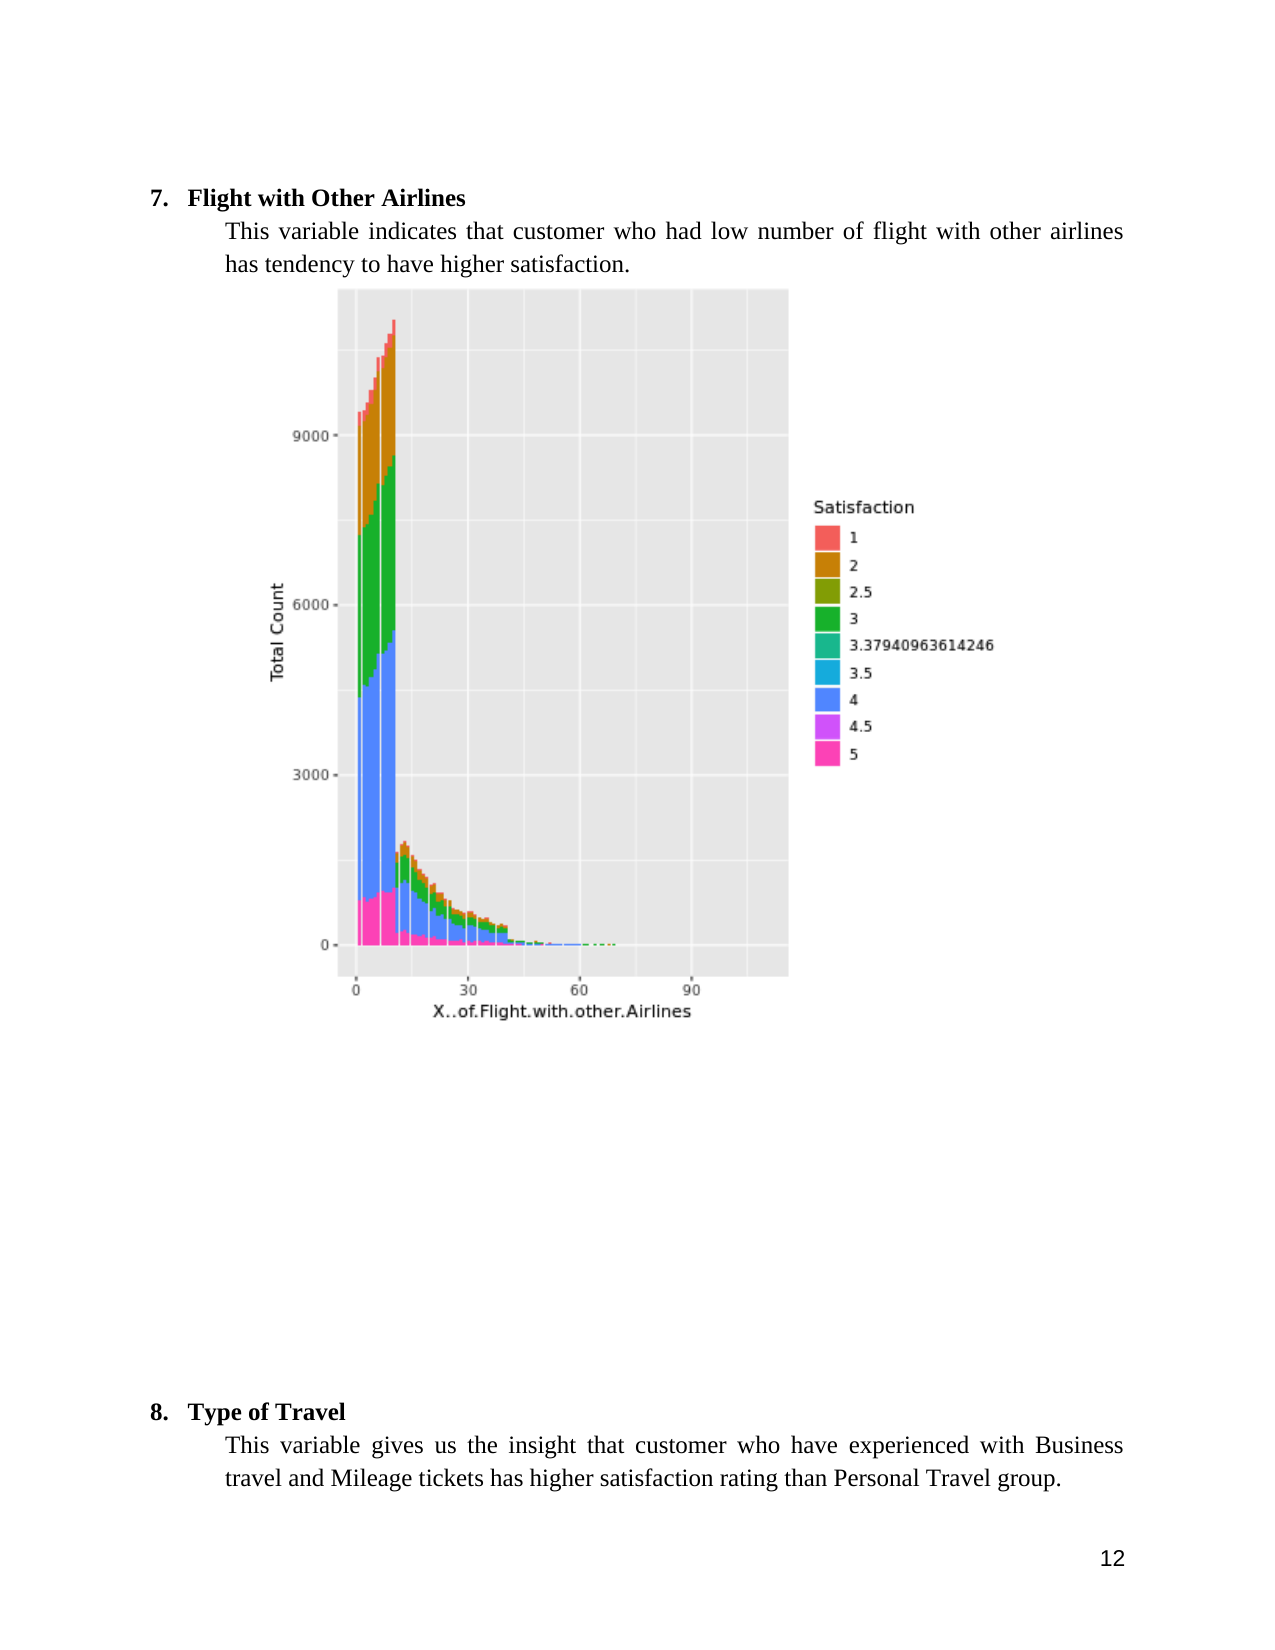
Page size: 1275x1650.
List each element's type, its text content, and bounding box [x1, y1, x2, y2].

list Flight with Other Airlines [150, 183, 1125, 212]
text This variable indicates that customer who had low number of flight with other airlines has tendency to have higher satisfaction. [225, 216, 1125, 278]
list Type of Travel [150, 1397, 1125, 1426]
picture [263, 282, 1012, 1030]
text This variable gives us the insight that customer who have experienced with Business travel and Mileage tickets has higher satisfaction rating than Personal Travel group. [225, 1430, 1125, 1492]
